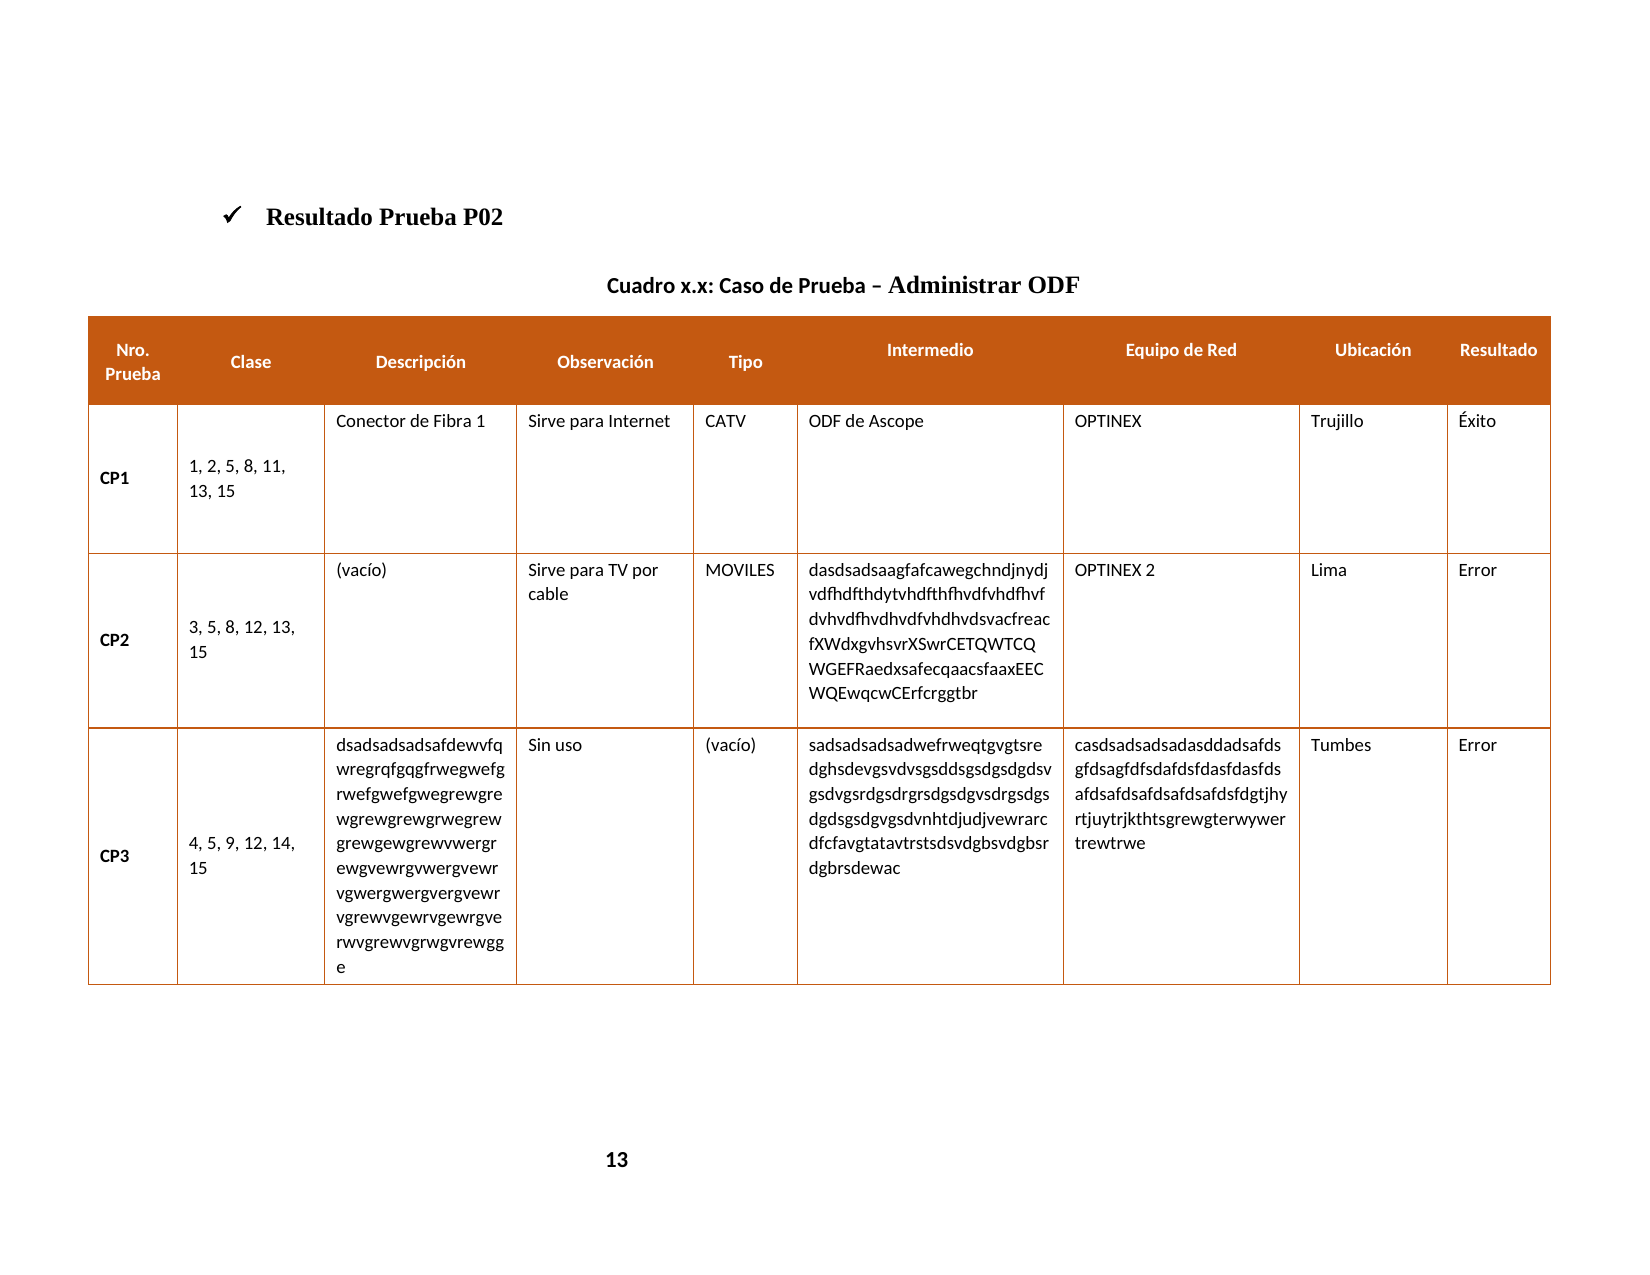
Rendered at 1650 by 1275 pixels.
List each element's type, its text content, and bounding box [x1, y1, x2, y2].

list Resultado Prueba P02 [222, 202, 1502, 231]
table_header Clase [178, 317, 324, 404]
table_cell Lima [1300, 554, 1447, 727]
table_cell 3, 5, 8, 12, 13, 15 [178, 554, 324, 727]
table_cell Sin uso [517, 729, 693, 984]
table_cell CP3 [89, 729, 177, 984]
table_cell sadsadsadsadwefrweqtgvgtsredghsdevgsvdvsgsddsgsdgsdgdsvgsdvgsrdgsdrgrsdgsdgvsdrgsdgsdgdsgsdgvgsdvnhtdjudjvewrarcdfcfavgtatavtrstsdsvdgbsvdgbsrdgbrsdewac [798, 729, 1063, 984]
table_cell ODF de Ascope [798, 405, 1063, 553]
table_header Tipo [694, 317, 797, 404]
table_header Nro. Prueba [89, 317, 177, 404]
text Cuadro x.x: Caso de Prueba – Administrar ODF [185, 270, 1502, 299]
table_cell CP1 [89, 405, 177, 553]
table_cell (vacío) [325, 554, 516, 727]
table_cell OPTINEX 2 [1064, 554, 1299, 727]
table_cell Error [1448, 554, 1550, 727]
table_cell Error [1448, 729, 1550, 984]
table_cell Trujillo [1300, 405, 1447, 553]
table_header Intermedio [798, 317, 1063, 404]
table_cell 1, 2, 5, 8, 11, 13, 15 [178, 405, 324, 553]
table_cell (vacío) [694, 729, 797, 984]
table_cell 4, 5, 9, 12, 14, 15 [178, 729, 324, 984]
table_header Equipo de Red [1064, 317, 1299, 404]
table_header Observación [517, 317, 693, 404]
table_header Resultado [1448, 317, 1550, 404]
table_header Ubicación [1300, 317, 1447, 404]
table_cell Éxito [1448, 405, 1550, 553]
table_cell Conector de Fibra 1 [325, 405, 516, 553]
table_cell CATV [694, 405, 797, 553]
table_cell Sirve para Internet [517, 405, 693, 553]
table_cell OPTINEX [1064, 405, 1299, 553]
table_header Descripción [325, 317, 516, 404]
table_cell MOVILES [694, 554, 797, 727]
table_cell casdsadsadsadasddadsafdsgfdsagfdfsdafdsfdasfdasfdsafdsafdsafdsafdsafdsfdgtjhyrtjuytrjkthtsgrewgterwywertrewtrwe [1064, 729, 1299, 984]
table_cell CP2 [89, 554, 177, 727]
table_cell Tumbes [1300, 729, 1447, 984]
table_cell Sirve para TV por cable [517, 554, 693, 727]
table_cell dsadsadsadsafdewvfqwregrqfgqgfrwegwefgrwefgwefgwegrewgrewgrewgrewgrwegrewgrewgewgrewvwergrewgvewrgvwergvewrvgwergwergvergvewrvgrewvgewrvgewrgverwvgrewvgrwgvrewgge [325, 729, 516, 984]
table_cell dasdsadsaagfafcawegchndjnydjvdfhdfthdytvhdfthfhvdfvhdfhvfdvhvdfhvdhvdfvhdhvdsvacfreacfXWdxgvhsvrXSwrCETQWTCQWGEFRaedxsafecqaacsfaaxEECWQEwqcwCErfcrggtbr [798, 554, 1063, 727]
